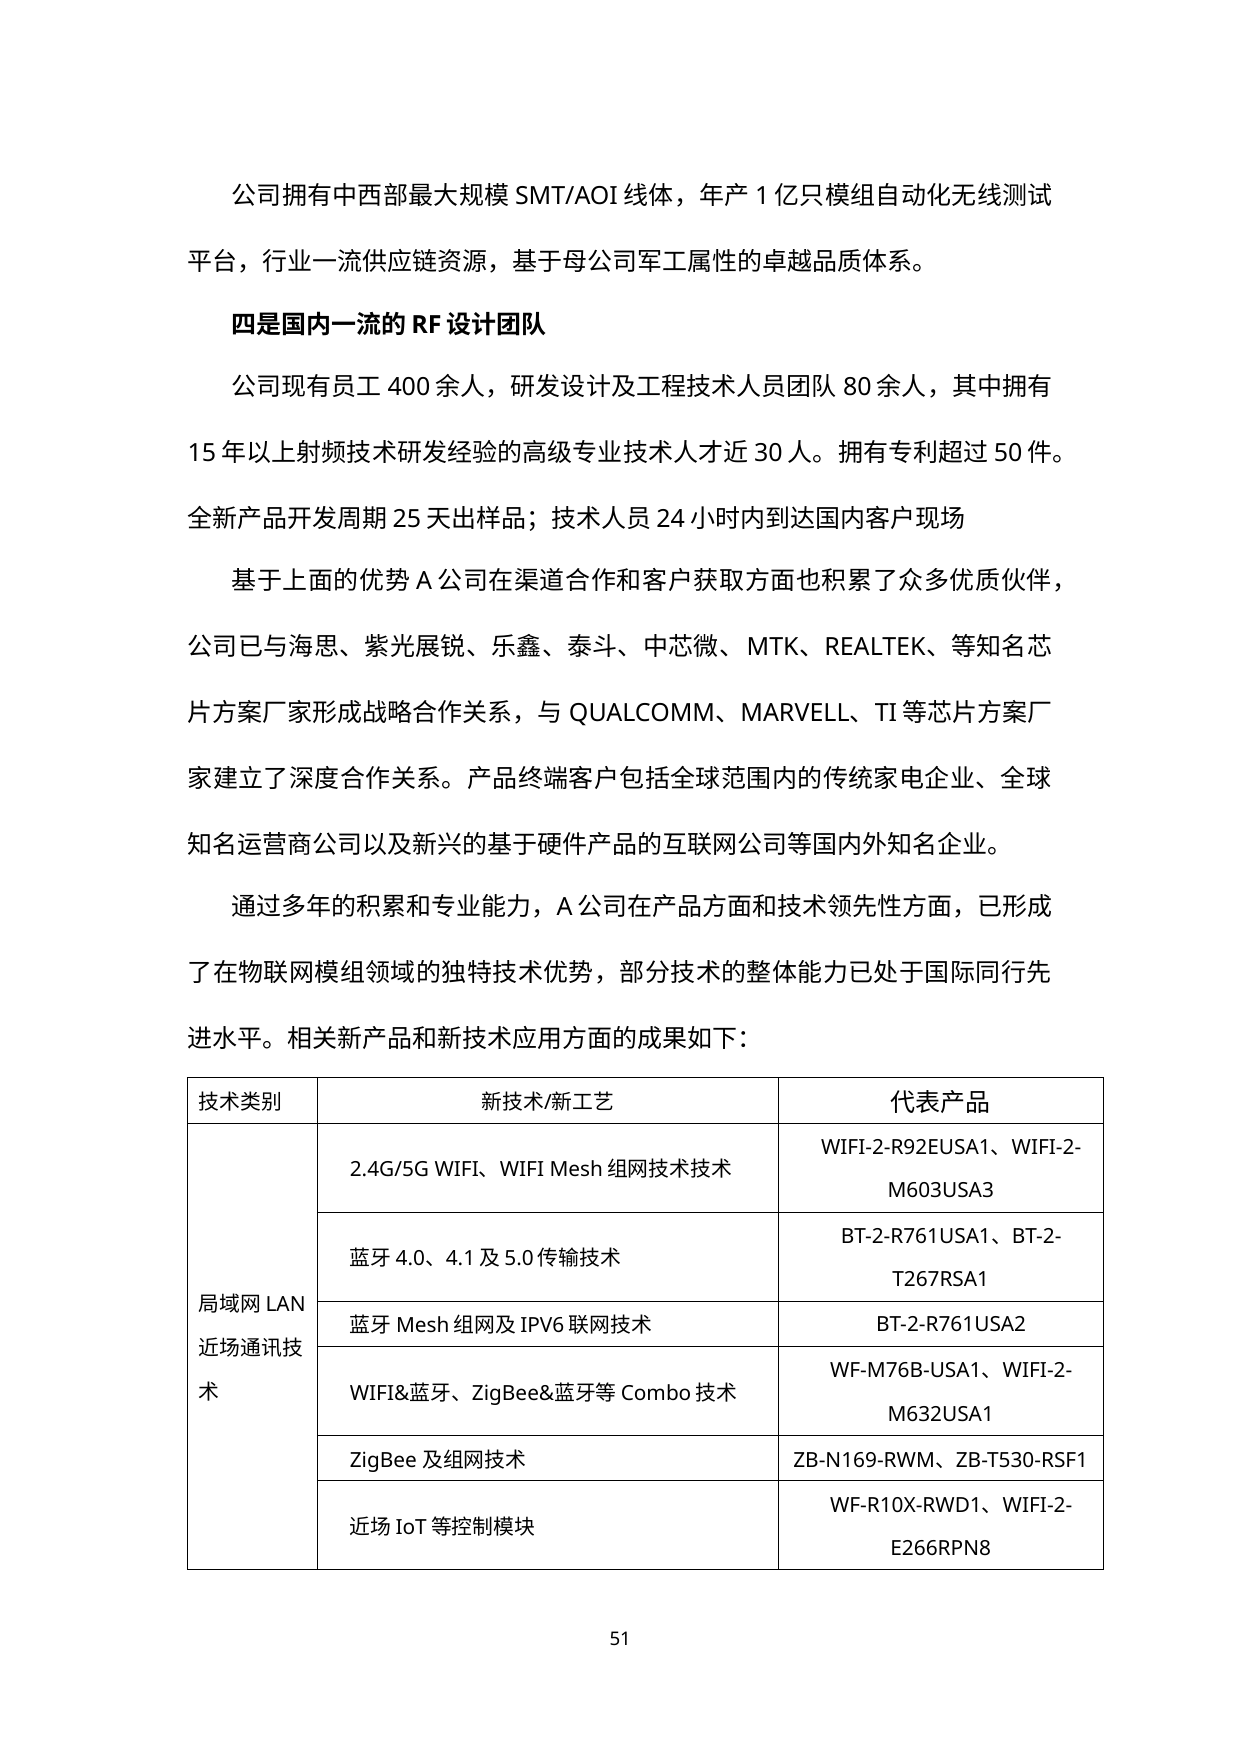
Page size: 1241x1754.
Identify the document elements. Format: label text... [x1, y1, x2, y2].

table_cell 局域网LAN近场通讯技术 [188, 1124, 317, 1569]
table_header 代表产品 [779, 1078, 1103, 1122]
table_cell WF-M76B-USA1、WIFI-2-M632USA1 [779, 1347, 1103, 1435]
text 通过多年的积累和专业能力，A公司在产品方面和技术领先性方面，已形成了在物联网模组领域的独特技术优势，部分技术的整体能力已处于国际同行先进水平。相关新产品和新技术应用方面的成果如下： [187, 883, 1053, 1059]
text 公司现有员工400余人，研发设计及工程技术人员团队80余人，其中拥有15年以上射频技术研发经验的高级专业技术人才近30人。拥有专利超过50件。全新产品开发周期25天出样品；技术人员24小时内到达国内客户现场 [187, 362, 1053, 538]
table_cell WIFI&蓝牙、ZigBee&蓝牙等Combo技术 [318, 1347, 778, 1435]
table_header 新技术/新工艺 [318, 1078, 778, 1122]
table_cell 2.4G/5G WIFI、WIFI Mesh组网技术技术 [318, 1124, 778, 1212]
text 基于上面的优势A公司在渠道合作和客户获取方面也积累了众多优质伙伴，公司已与海思、紫光展锐、乐鑫、泰斗、中芯微、MTK、REALTEK、等知名芯片方案厂家形成战略合作关系，与QUALCOMM、MARVELL、TI等芯片方案厂家建立了深度合作关系。产品终端客户包括全球范围内的传统家电企业、全球知名运营商公司以及新兴的基于硬件产品的互联网公司等国内外知名企业。 [187, 557, 1053, 865]
table_header 技术类别 [188, 1078, 317, 1122]
table_cell WIFI-2-R92EUSA1、WIFI-2-M603USA3 [779, 1124, 1103, 1212]
table_cell BT-2-R761USA1、BT-2-T267RSA1 [779, 1213, 1103, 1301]
table_cell 蓝牙 Mesh组网及IPV6联网技术 [318, 1302, 778, 1346]
table_cell ZB-N169-RWM、ZB-T530-RSF1 [779, 1436, 1103, 1480]
text 四是国内一流的RF设计团队 [187, 300, 1053, 344]
table_cell BT-2-R761USA2 [779, 1302, 1103, 1346]
text 公司拥有中西部最大规模SMT/AOI线体，年产1亿只模组自动化无线测试平台，行业一流供应链资源，基于母公司军工属性的卓越品质体系。 [187, 172, 1053, 282]
table_cell WF-R10X-RWD1、WIFI-2-E266RPN8 [779, 1481, 1103, 1569]
table_cell 近场IoT等控制模块 [318, 1481, 778, 1569]
table_cell 蓝牙4.0、4.1及5.0传输技术 [318, 1213, 778, 1301]
table_cell ZigBee 及组网技术 [318, 1436, 778, 1480]
